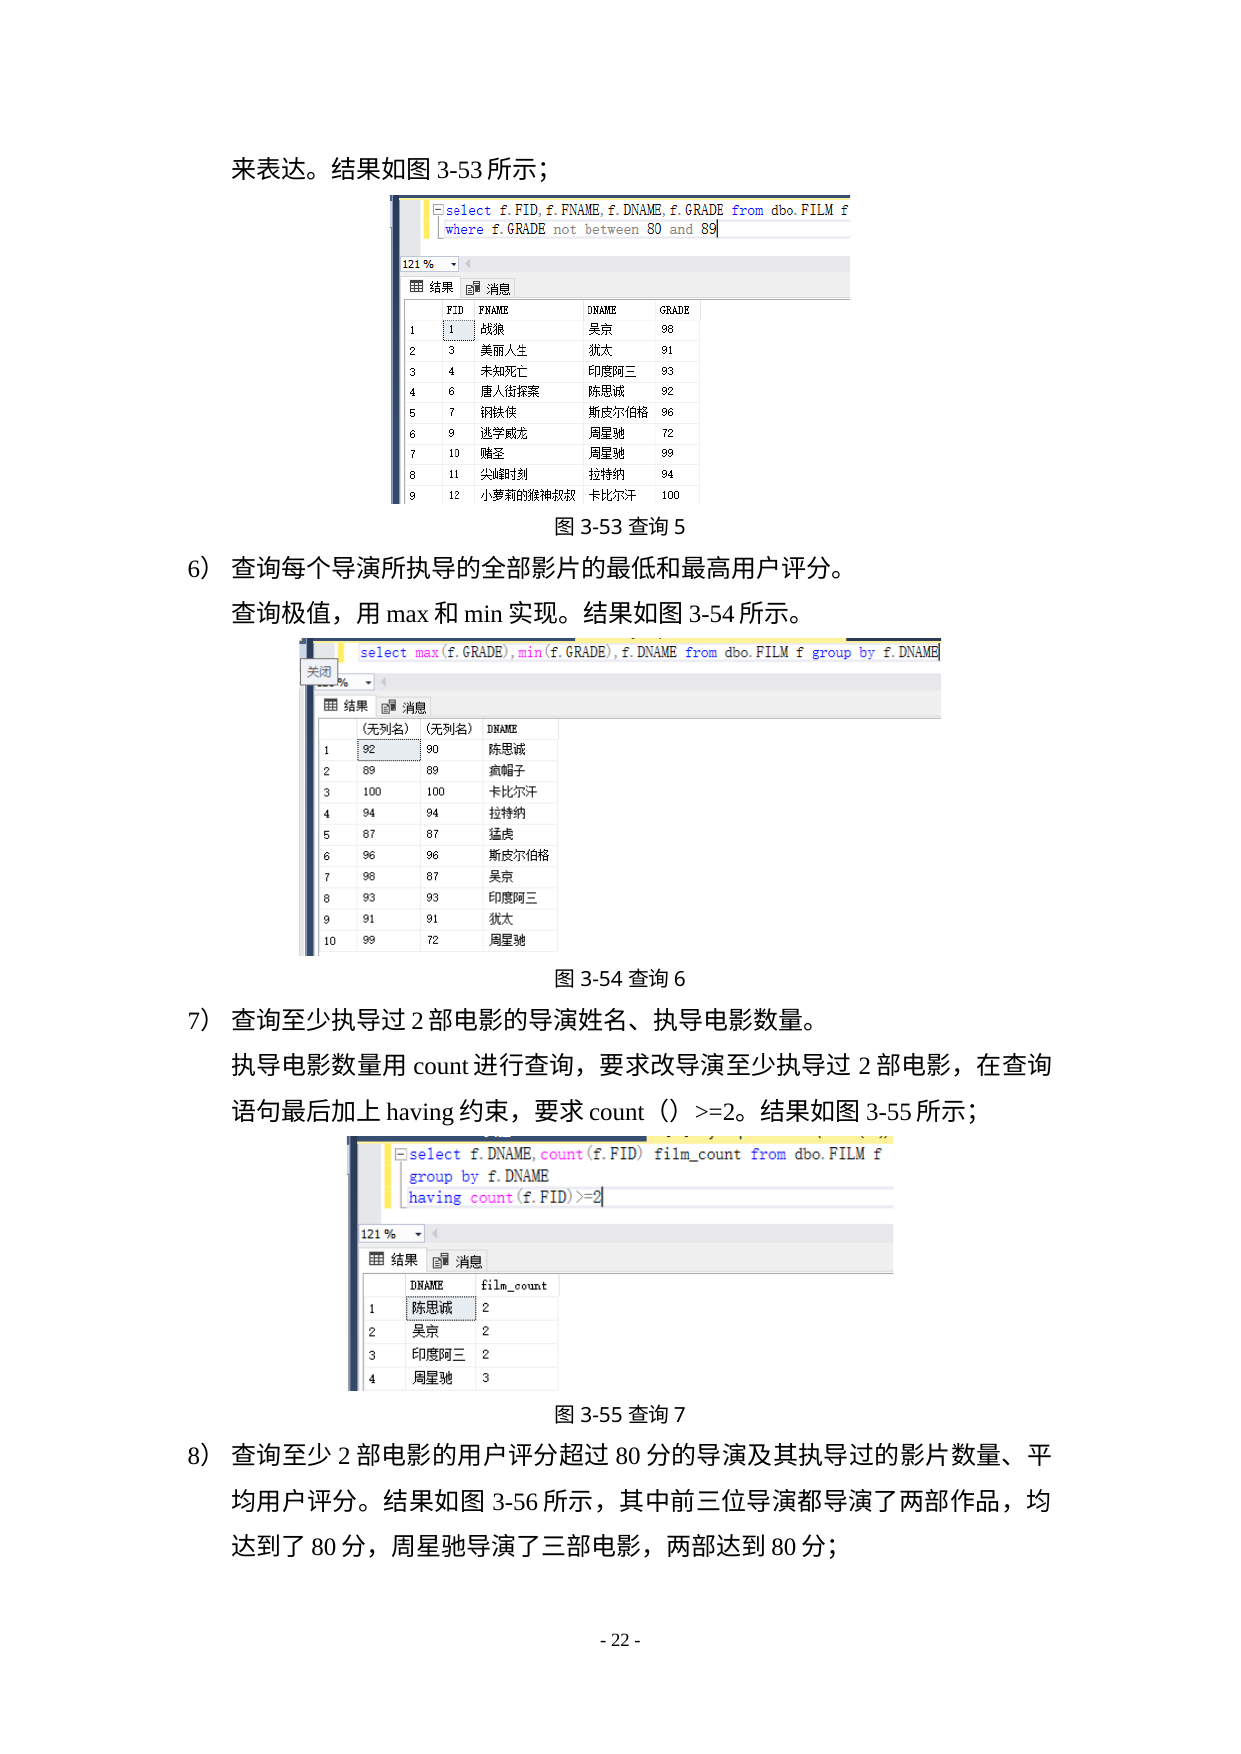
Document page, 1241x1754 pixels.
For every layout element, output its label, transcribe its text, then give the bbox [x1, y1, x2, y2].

list 查询每个导演所执导的全部影片的最低和最高用户评分。 [187, 548, 1053, 584]
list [231, 150, 1053, 186]
list 查询至少执导过2部电影的导演姓名、执导电影数量。 [187, 1001, 1053, 1037]
